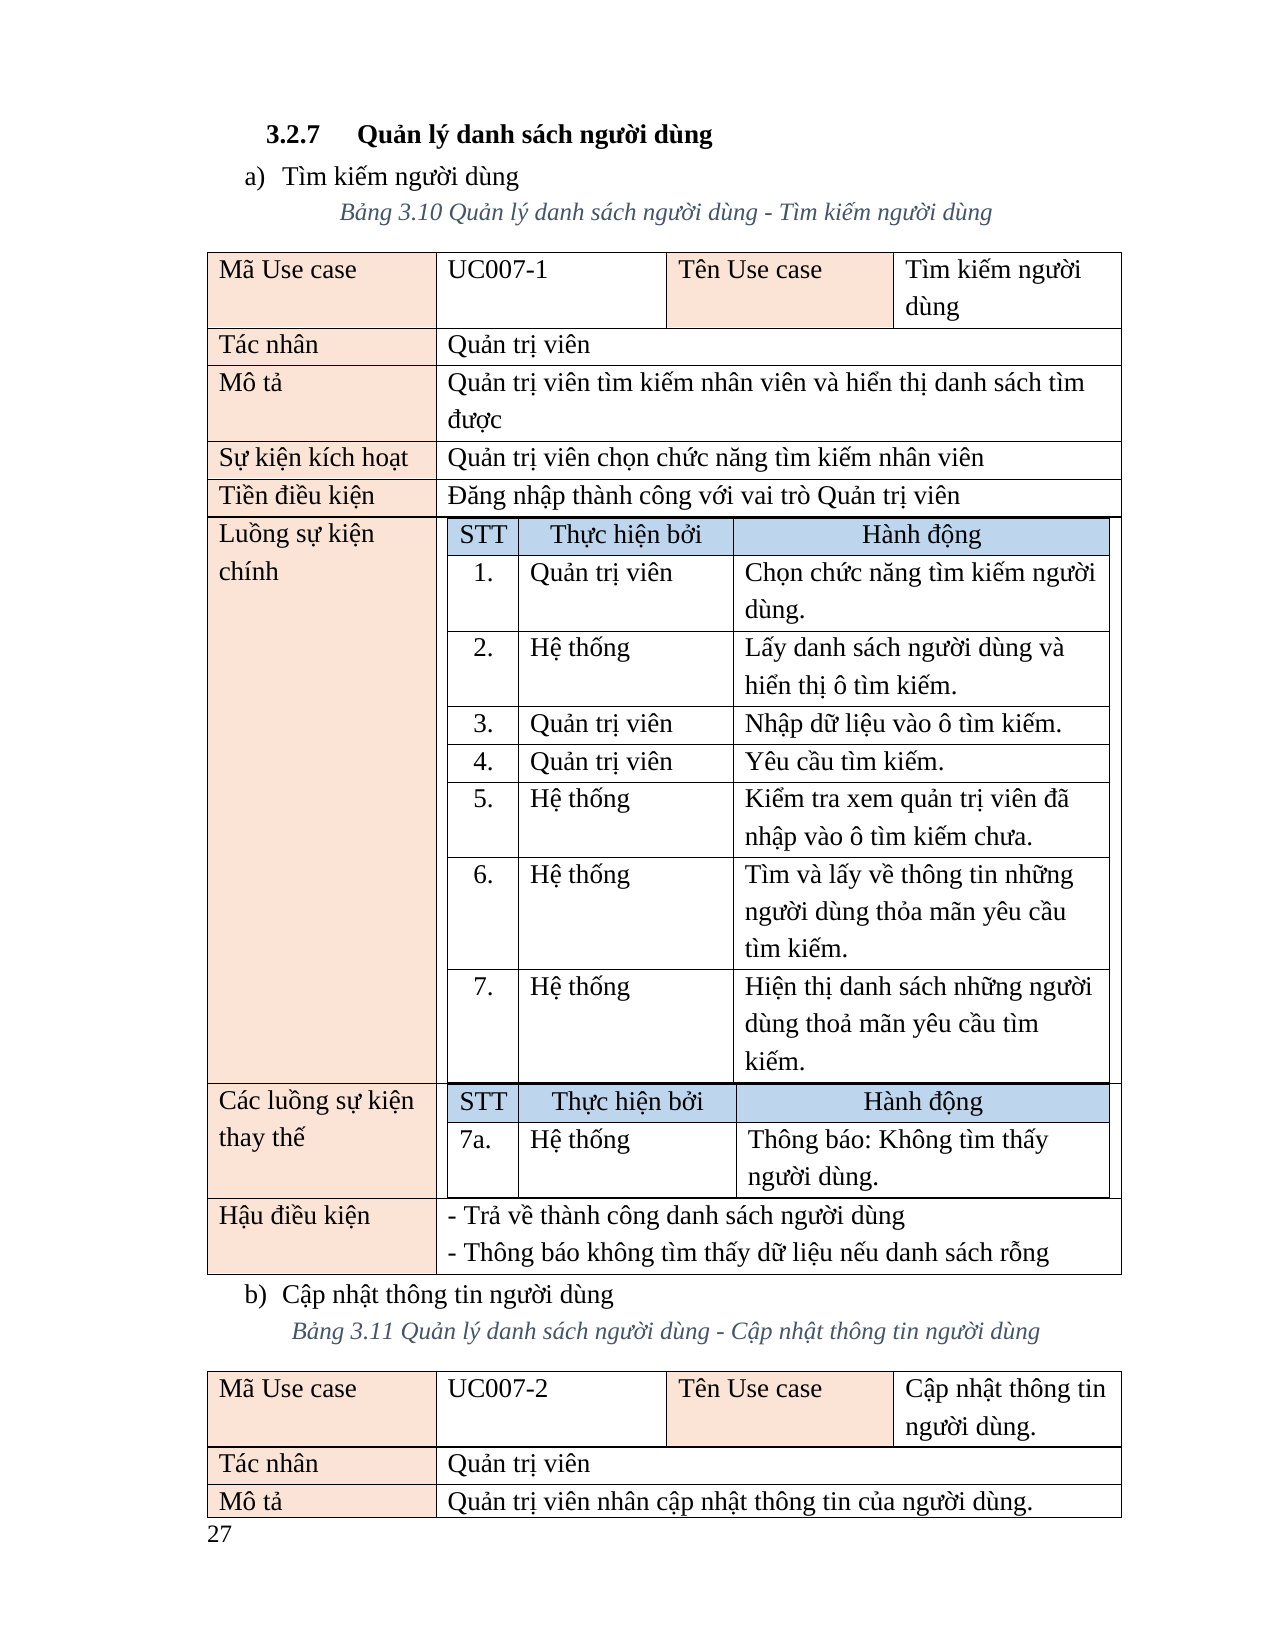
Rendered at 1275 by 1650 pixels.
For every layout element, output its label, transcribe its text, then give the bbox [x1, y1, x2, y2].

table_cell [519, 556, 733, 631]
table_cell [448, 632, 518, 706]
table_cell Quản trị viên [437, 1448, 1121, 1484]
table_cell Quản trị viên tìm kiếm nhân viên và hiển thị danh sách tìm được [437, 366, 1121, 441]
table_cell Hậu điều kiện [208, 1199, 436, 1273]
table_cell [448, 783, 518, 857]
table_header Mã Use case [208, 253, 436, 327]
table_cell [734, 707, 1109, 744]
table_header UC007-2 [437, 1372, 666, 1446]
table_cell Quản trị viên [437, 329, 1121, 365]
table_cell Sự kiện kích hoạt [208, 442, 436, 478]
table_cell [437, 518, 447, 1083]
table_header UC007-1 [437, 253, 666, 327]
table_cell [519, 1123, 736, 1197]
text Bảng 3. Quản lý danh sách người dùng - Cập nhật thông tin người dùng [207, 1316, 1127, 1345]
table_cell Tiền điều kiện [208, 480, 436, 516]
text Bảng 3. Quản lý danh sách người dùng - Tìm kiếm người dùng [207, 197, 1127, 226]
table_header Tìm kiếm người dùng [894, 253, 1121, 327]
table_cell [734, 745, 1109, 782]
table_cell [437, 1084, 447, 1198]
table_cell [519, 632, 733, 706]
table_header Cập nhật thông tin người dùng. [894, 1372, 1121, 1446]
table_cell [737, 1123, 1109, 1197]
table_cell [734, 783, 1109, 857]
table_cell Mô tả [208, 366, 436, 441]
table_cell [448, 745, 518, 782]
table_cell [1110, 518, 1121, 1083]
table_header Mã Use case [208, 1372, 436, 1446]
subtitle Quản lý danh sách người dùng [266, 118, 1127, 149]
table_cell [734, 858, 1109, 969]
table_cell [519, 745, 733, 782]
table_cell [734, 632, 1109, 706]
table_cell Các luồng sự kiện thay thế [208, 1084, 436, 1198]
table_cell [437, 1485, 1121, 1517]
table_cell [519, 970, 733, 1082]
table_cell Tác nhân [208, 1448, 436, 1484]
subtitle Cập nhật thông tin người dùng [244, 1279, 1127, 1310]
table_cell Đăng nhập thành công với vai trò Quản trị viên [437, 480, 1121, 516]
table_cell Mô tả [208, 1485, 436, 1517]
table_cell [519, 858, 733, 969]
table_header Tên Use case [667, 1372, 893, 1446]
table_cell [448, 858, 518, 969]
table_cell [448, 556, 518, 631]
table_cell [734, 556, 1109, 631]
subtitle Tìm kiếm người dùng [244, 159, 1127, 191]
table_cell [448, 707, 518, 744]
table_cell Tác nhân [208, 329, 436, 365]
table_cell [734, 970, 1109, 1082]
table_cell [519, 783, 733, 857]
table_cell [519, 707, 733, 744]
table_cell Luồng sự kiện chính [208, 518, 436, 1083]
table_cell [448, 970, 518, 1082]
table_cell - Trả về thành công danh sách người dùng - Thông báo không tìm thấy dữ liệu nếu danh sách rỗng [437, 1199, 1121, 1273]
table_cell [448, 1123, 518, 1197]
table_cell Quản trị viên chọn chức năng tìm kiếm nhân viên [437, 442, 1121, 478]
table_cell [1110, 1084, 1121, 1198]
table_header Tên Use case [667, 253, 893, 327]
